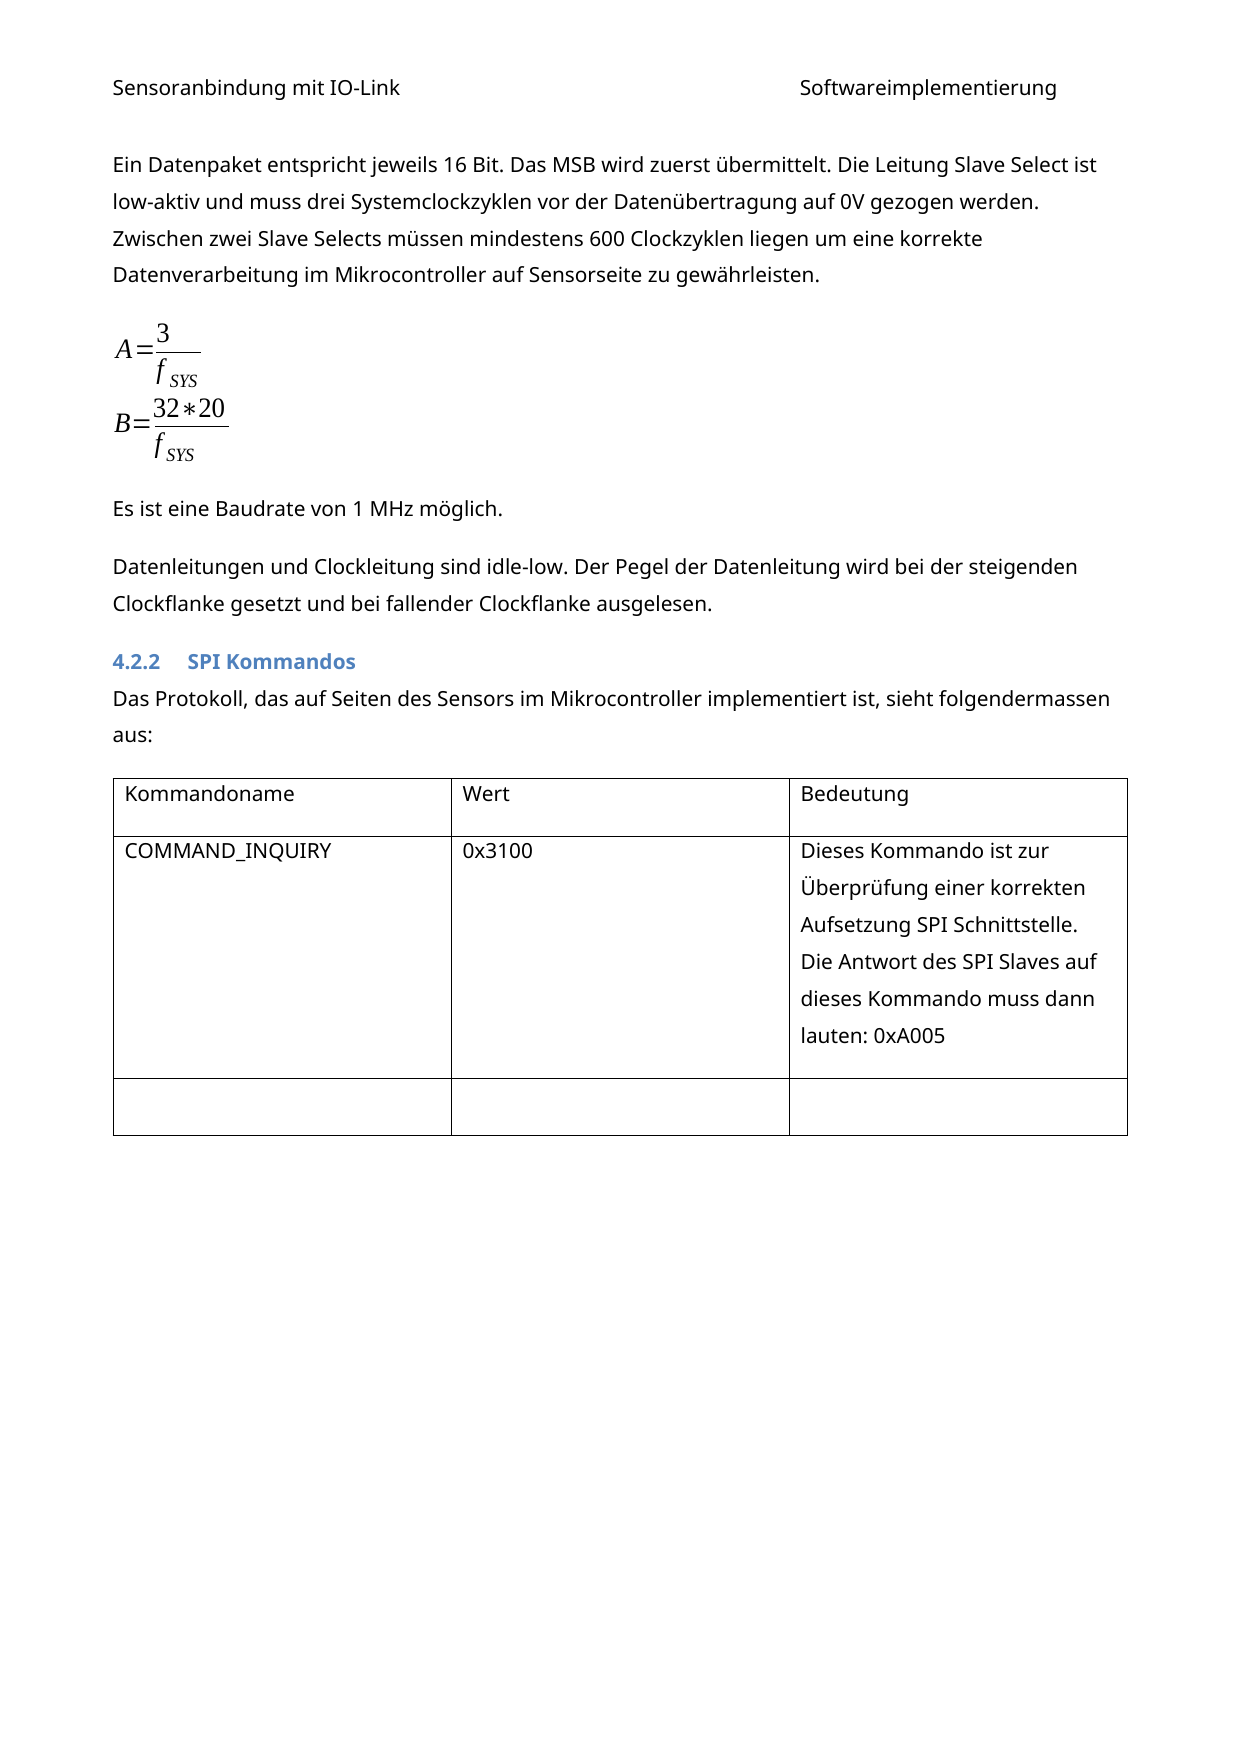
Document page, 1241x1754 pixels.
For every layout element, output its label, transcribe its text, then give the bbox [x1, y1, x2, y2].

text Datenleitungen und Clockleitung sind idle-low. Der Pegel der Datenleitung wird bei der steigenden Clockflanke gesetzt und bei fallender Clockflanke ausgelesen. [112, 552, 1128, 617]
table_cell COMMAND_INQUIRY [114, 837, 451, 1077]
text Das Protokoll, das auf Seiten des Sensors im Mikrocontroller implementiert ist, sieht folgendermassen aus: [112, 684, 1128, 749]
table_cell [452, 1079, 789, 1135]
table_cell [790, 1079, 1127, 1135]
text Es ist eine Baudrate von 1 MHz möglich. [112, 494, 1128, 523]
table_cell Dieses Kommando ist zur Überprüfung einer korrekten Aufsetzung SPI Schnittstelle. Die Antwort des SPI Slaves auf dieses Kommando muss dann lauten: 0xA005 [790, 837, 1127, 1077]
table_header Wert [452, 779, 789, 836]
text Ein Datenpaket entspricht jeweils 16 Bit. Das MSB wird zuerst übermittelt. Die Leitung Slave Select ist low-aktiv und muss drei Systemclockzyklen vor der Datenübertragung auf 0V gezogen werden. Zwischen zwei Slave Selects müssen mindestens 600 Clockzyklen liegen um eine korrekte Datenverarbeitung im Mikrocontroller auf Sensorseite zu gewährleisten. [112, 150, 1128, 289]
subtitle SPI Kommandos [112, 647, 1128, 675]
table_header Bedeutung [790, 779, 1127, 836]
table_cell 0x3100 [452, 837, 789, 1077]
table_header Kommandoname [114, 779, 451, 836]
table_cell [114, 1079, 451, 1135]
